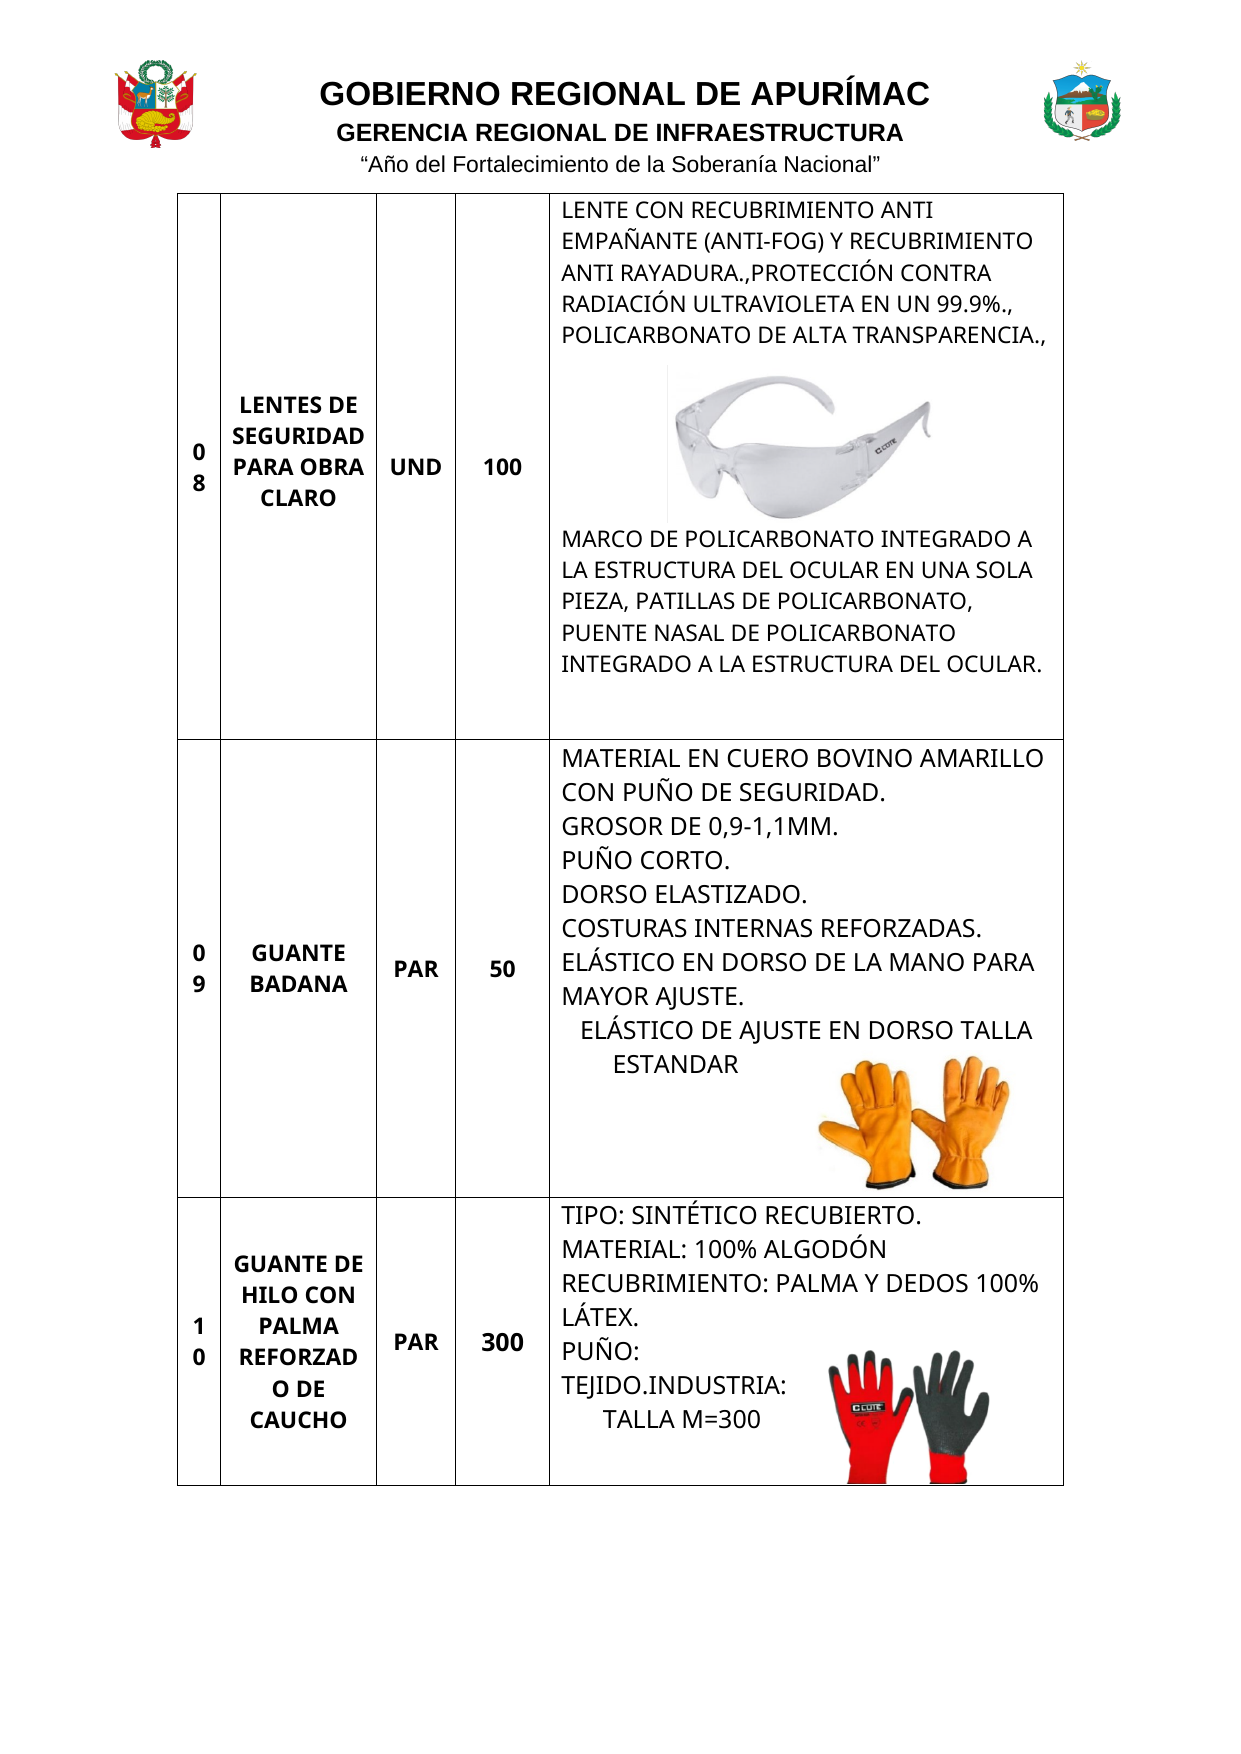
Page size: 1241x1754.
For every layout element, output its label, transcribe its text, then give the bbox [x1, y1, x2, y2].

picture [114, 60, 197, 148]
table_cell PAR [377, 740, 455, 1197]
table_cell MATERIAL EN CUERO BOVINO AMARILLO CON PUÑO DE SEGURIDAD. GROSOR DE 0,9-1,1MM. PUÑO CORTO. DORSO ELASTIZADO. COSTURAS INTERNAS REFORZADAS. ELÁSTICO EN DORSO DE LA MANO PARA MAYOR AJUSTE. ELÁSTICO DE AJUSTE EN DORSO TALLA ESTANDAR [550, 740, 1063, 1197]
table_cell 10 [178, 1198, 220, 1485]
table_cell TIPO: SINTÉTICO RECUBIERTO. MATERIAL: 100% ALGODÓN RECUBRIMIENTO: PALMA Y DEDOS 100% LÁTEX. PUÑO: TEJIDO.INDUSTRIA: TALLA M=300 [550, 1198, 1063, 1485]
table_cell 50 [456, 740, 549, 1197]
table_cell 09 [178, 740, 220, 1197]
table_cell LENTES DE SEGURIDAD PARA OBRA CLARO [221, 194, 376, 739]
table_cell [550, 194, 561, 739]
table_cell GUANTE DE HILO CON PALMA REFORZADO DE CAUCHO [221, 1198, 376, 1485]
table_cell GUANTE BADANA [221, 740, 376, 1197]
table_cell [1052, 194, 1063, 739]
picture [1043, 60, 1121, 141]
picture [807, 1050, 1020, 1194]
table_cell 100 [456, 194, 549, 739]
table_cell UND [377, 194, 455, 739]
table_cell 300 [456, 1198, 549, 1485]
picture [666, 365, 936, 523]
table_cell PAR [377, 1198, 455, 1485]
picture [820, 1348, 1001, 1486]
table_cell 08 [178, 194, 220, 739]
